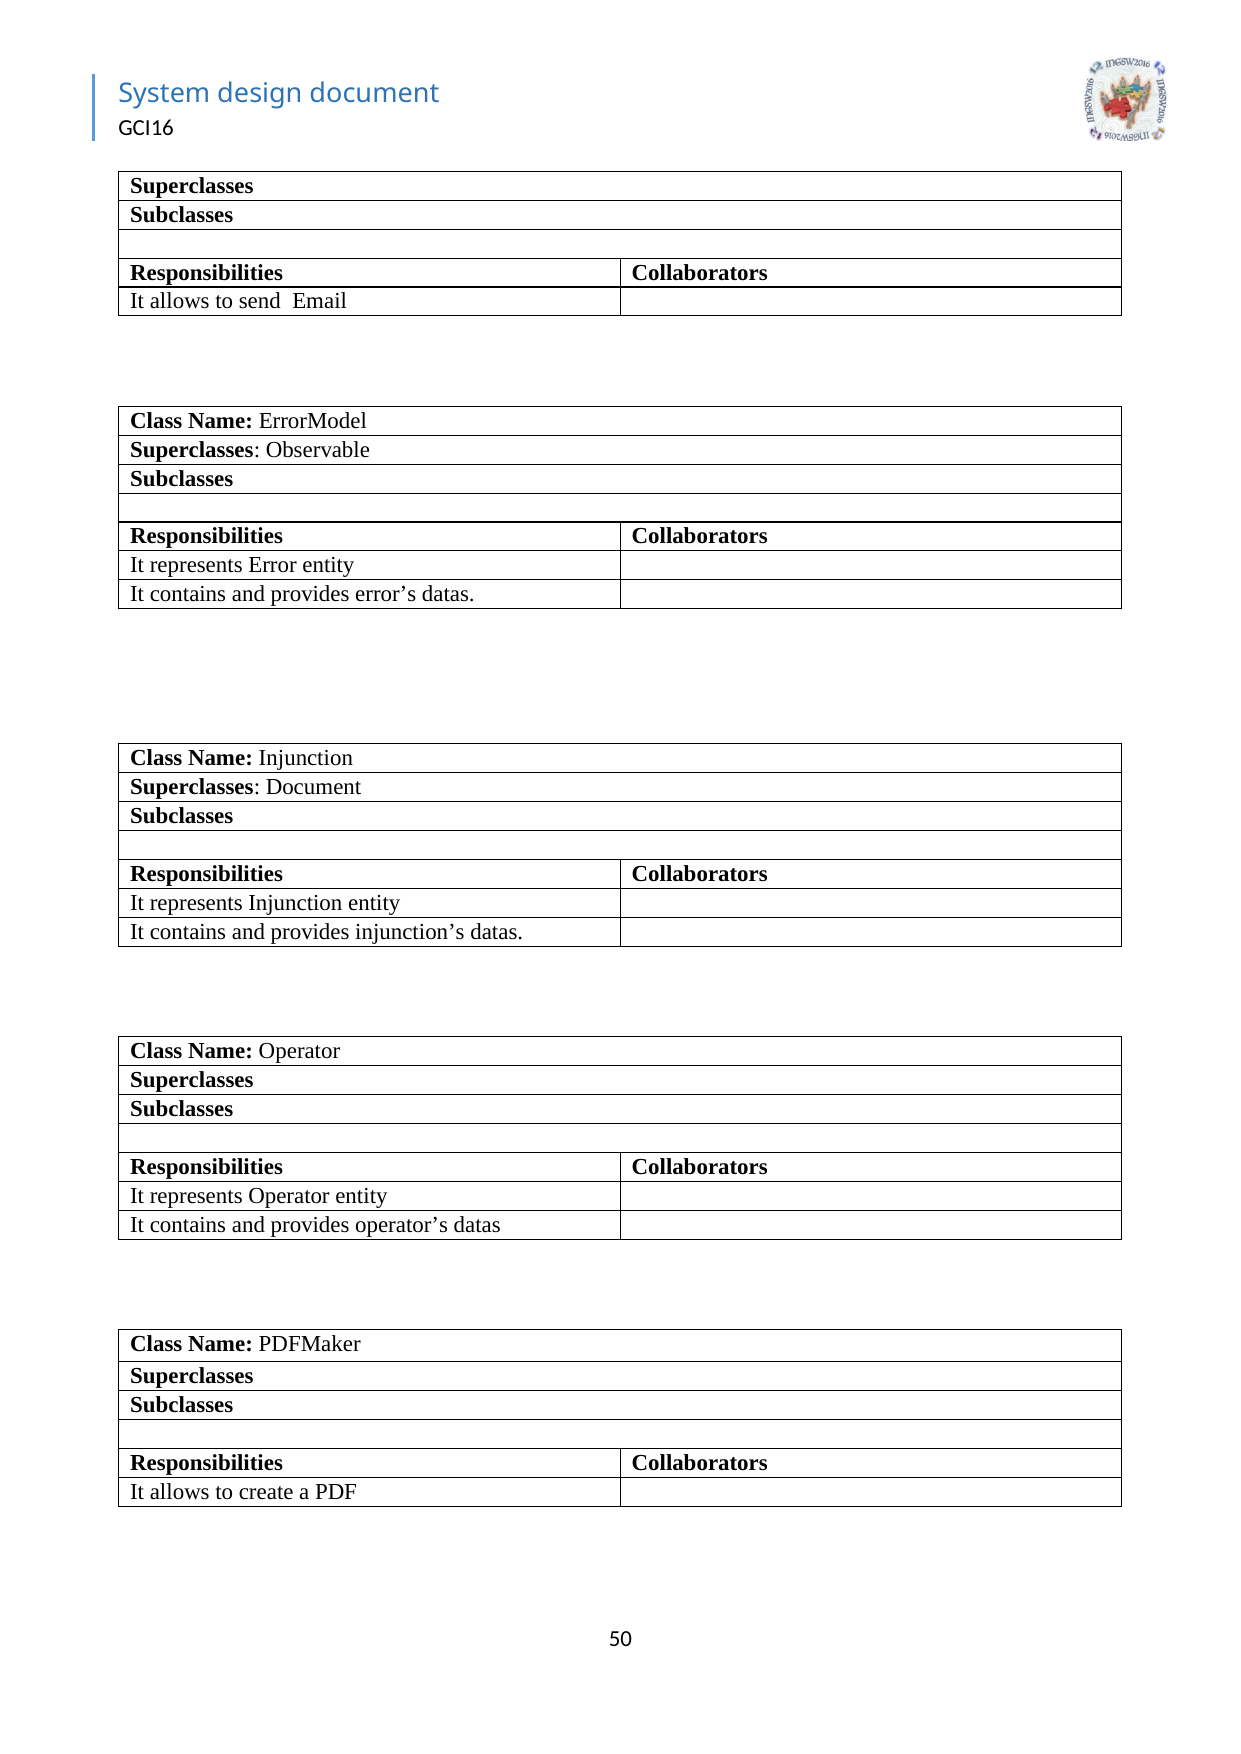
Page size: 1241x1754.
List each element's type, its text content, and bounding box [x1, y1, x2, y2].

table_cell It contains and provides operator’s datas [119, 1211, 620, 1239]
table_header Class Name: ErrorModel [119, 407, 1121, 434]
table_cell Superclasses [119, 172, 1121, 199]
table_cell [621, 288, 1121, 315]
table_cell Superclasses [119, 1066, 1121, 1094]
table_cell Superclasses [119, 1362, 1121, 1390]
table_cell [119, 1124, 1121, 1152]
table_cell [621, 1478, 1121, 1506]
table_cell Responsibilities [119, 860, 620, 888]
table_cell [621, 1182, 1121, 1210]
table_cell Responsibilities [119, 1153, 620, 1181]
table_cell [119, 831, 1121, 859]
table_cell Superclasses: Observable [119, 436, 1121, 463]
picture [1076, 55, 1171, 149]
table_cell [621, 580, 1121, 608]
table_header Class Name: Operator [119, 1037, 1121, 1065]
table_cell Superclasses: Document [119, 773, 1121, 801]
table_cell [621, 551, 1121, 579]
table_cell It contains and provides injunction’s datas. [119, 918, 620, 946]
table_cell It represents Injunction entity [119, 889, 620, 917]
table_cell Responsibilities [119, 1449, 620, 1477]
table_cell It represents Error entity [119, 551, 620, 579]
table_cell [621, 889, 1121, 917]
table_cell [621, 918, 1121, 946]
table_cell [621, 1211, 1121, 1239]
table_cell Collaborators [621, 860, 1121, 888]
table_cell It allows to send Email [119, 288, 620, 315]
table_cell Responsibilities [119, 523, 620, 550]
table_cell It contains and provides error’s datas. [119, 580, 620, 608]
table_header Class Name: Injunction [119, 744, 1121, 772]
table_cell [119, 494, 1121, 521]
table_cell Subclasses [119, 1095, 1121, 1123]
table_cell Subclasses [119, 1391, 1121, 1419]
table_cell Subclasses [119, 802, 1121, 830]
table_cell It allows to create a PDF [119, 1478, 620, 1506]
table_header Class Name: PDFMaker [119, 1330, 1121, 1361]
table_cell Subclasses [119, 465, 1121, 492]
table_cell Collaborators [621, 1153, 1121, 1181]
table_cell [119, 1420, 1121, 1448]
table_cell Collaborators [621, 1449, 1121, 1477]
table_cell Responsibilities [119, 259, 620, 286]
table_cell Subclasses [119, 201, 1121, 228]
table_cell Collaborators [621, 259, 1121, 286]
table_cell [119, 230, 1121, 257]
table_cell Collaborators [621, 523, 1121, 550]
table_cell It represents Operator entity [119, 1182, 620, 1210]
